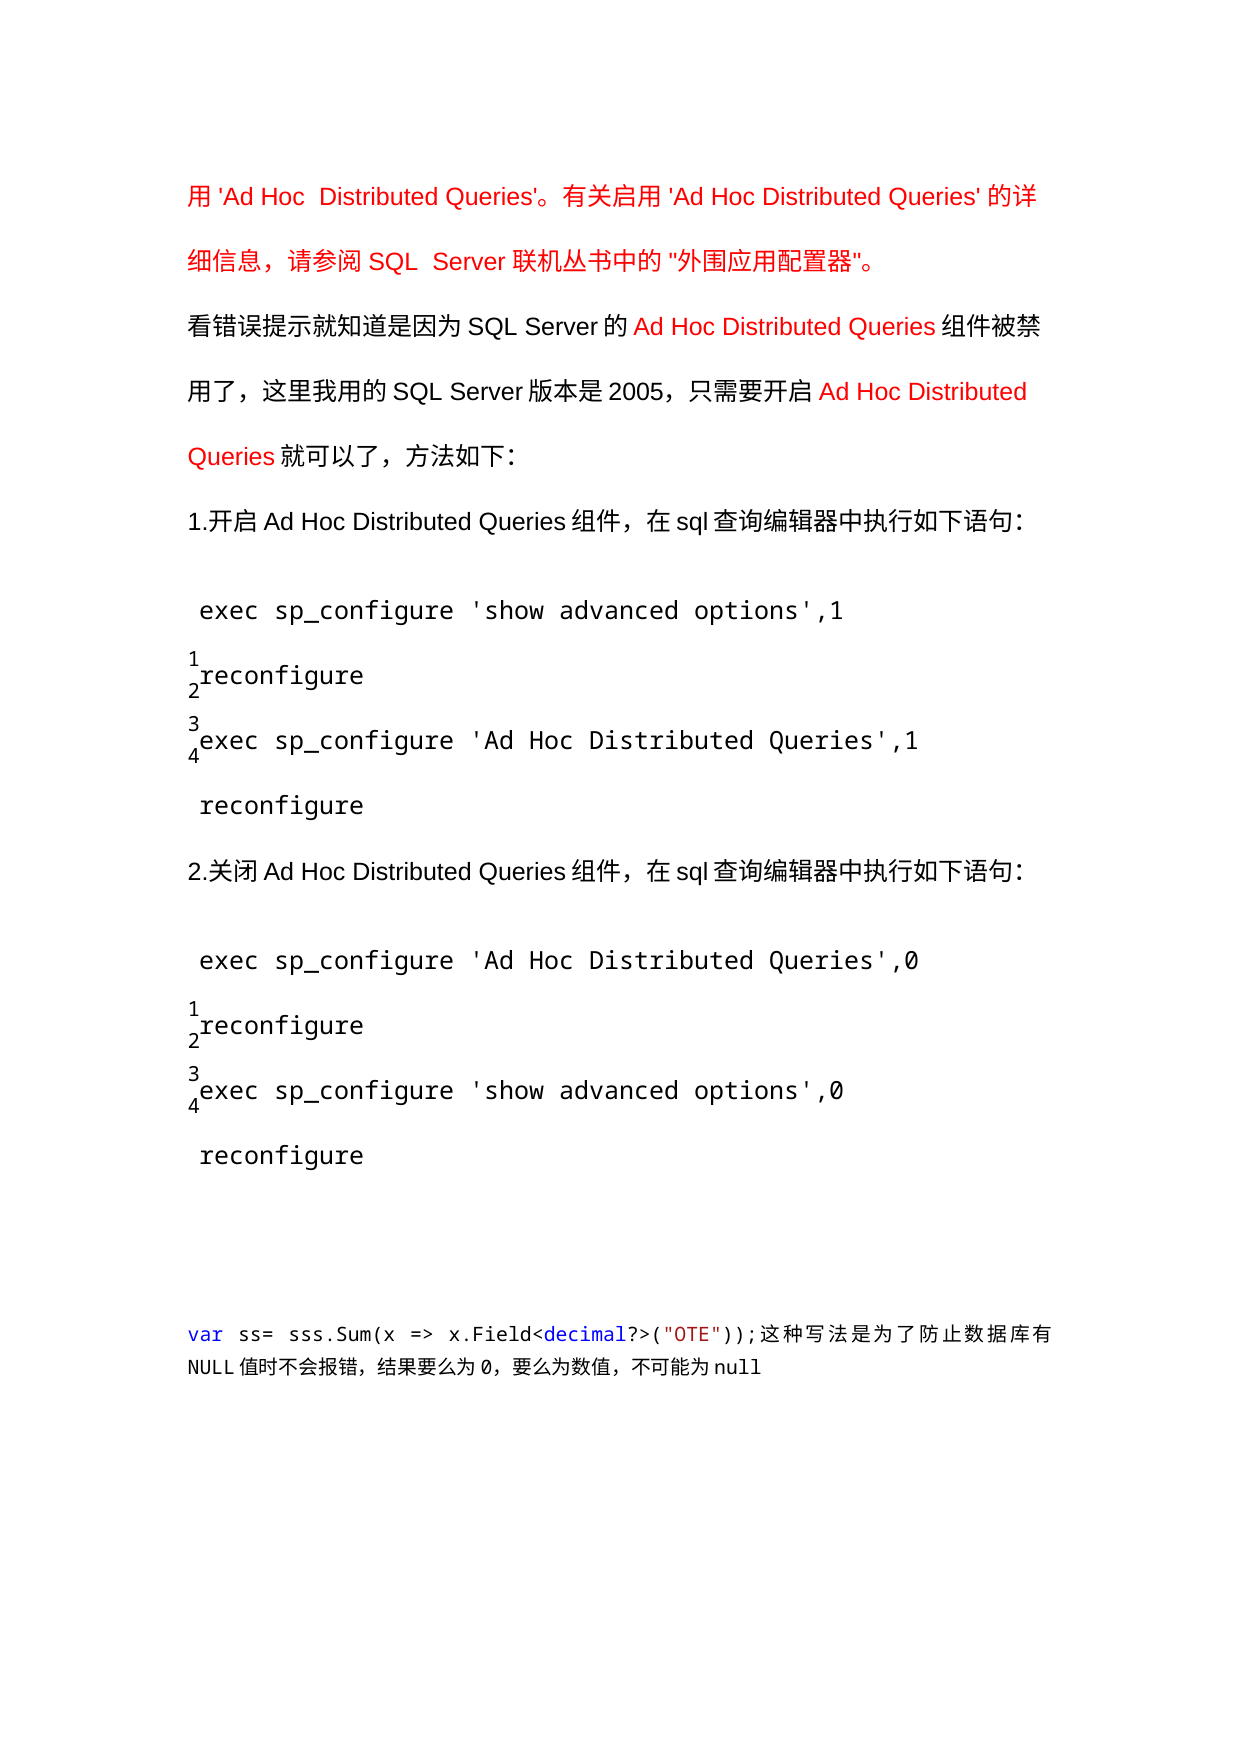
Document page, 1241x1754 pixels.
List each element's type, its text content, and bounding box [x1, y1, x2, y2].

text 2.关闭Ad Hoc Distributed Queries组件，在sql查询编辑器中执行如下语句： [187, 837, 1053, 902]
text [187, 162, 1053, 292]
table_header exec sp_configure 'Ad Hoc Distributed Queries',0 reconfigure exec sp_configure 'show advanced options',0 reconfigure [199, 927, 1053, 1187]
table_header exec sp_configure 'show advanced options',1 reconfigure exec sp_configure 'Ad Hoc Distributed Queries',1 reconfigure [199, 577, 1053, 837]
text 看错误提示就知道是因为SQL Server的Ad Hoc Distributed Queries组件被禁用了，这里我用的SQL Server版本是2005，只需要开启Ad Hoc Distributed Queries就可以了，方法如下： [187, 292, 1053, 487]
text 1.开启Ad Hoc Distributed Queries组件，在sql查询编辑器中执行如下语句： [187, 487, 1053, 552]
text var ss= sss.Sum(x => x.Field<decimal?>("OTE"));这种写法是为了防止数据库有NULL值时不会报错，结果要么为0，要么为数值，不可能为null [187, 1317, 1053, 1382]
